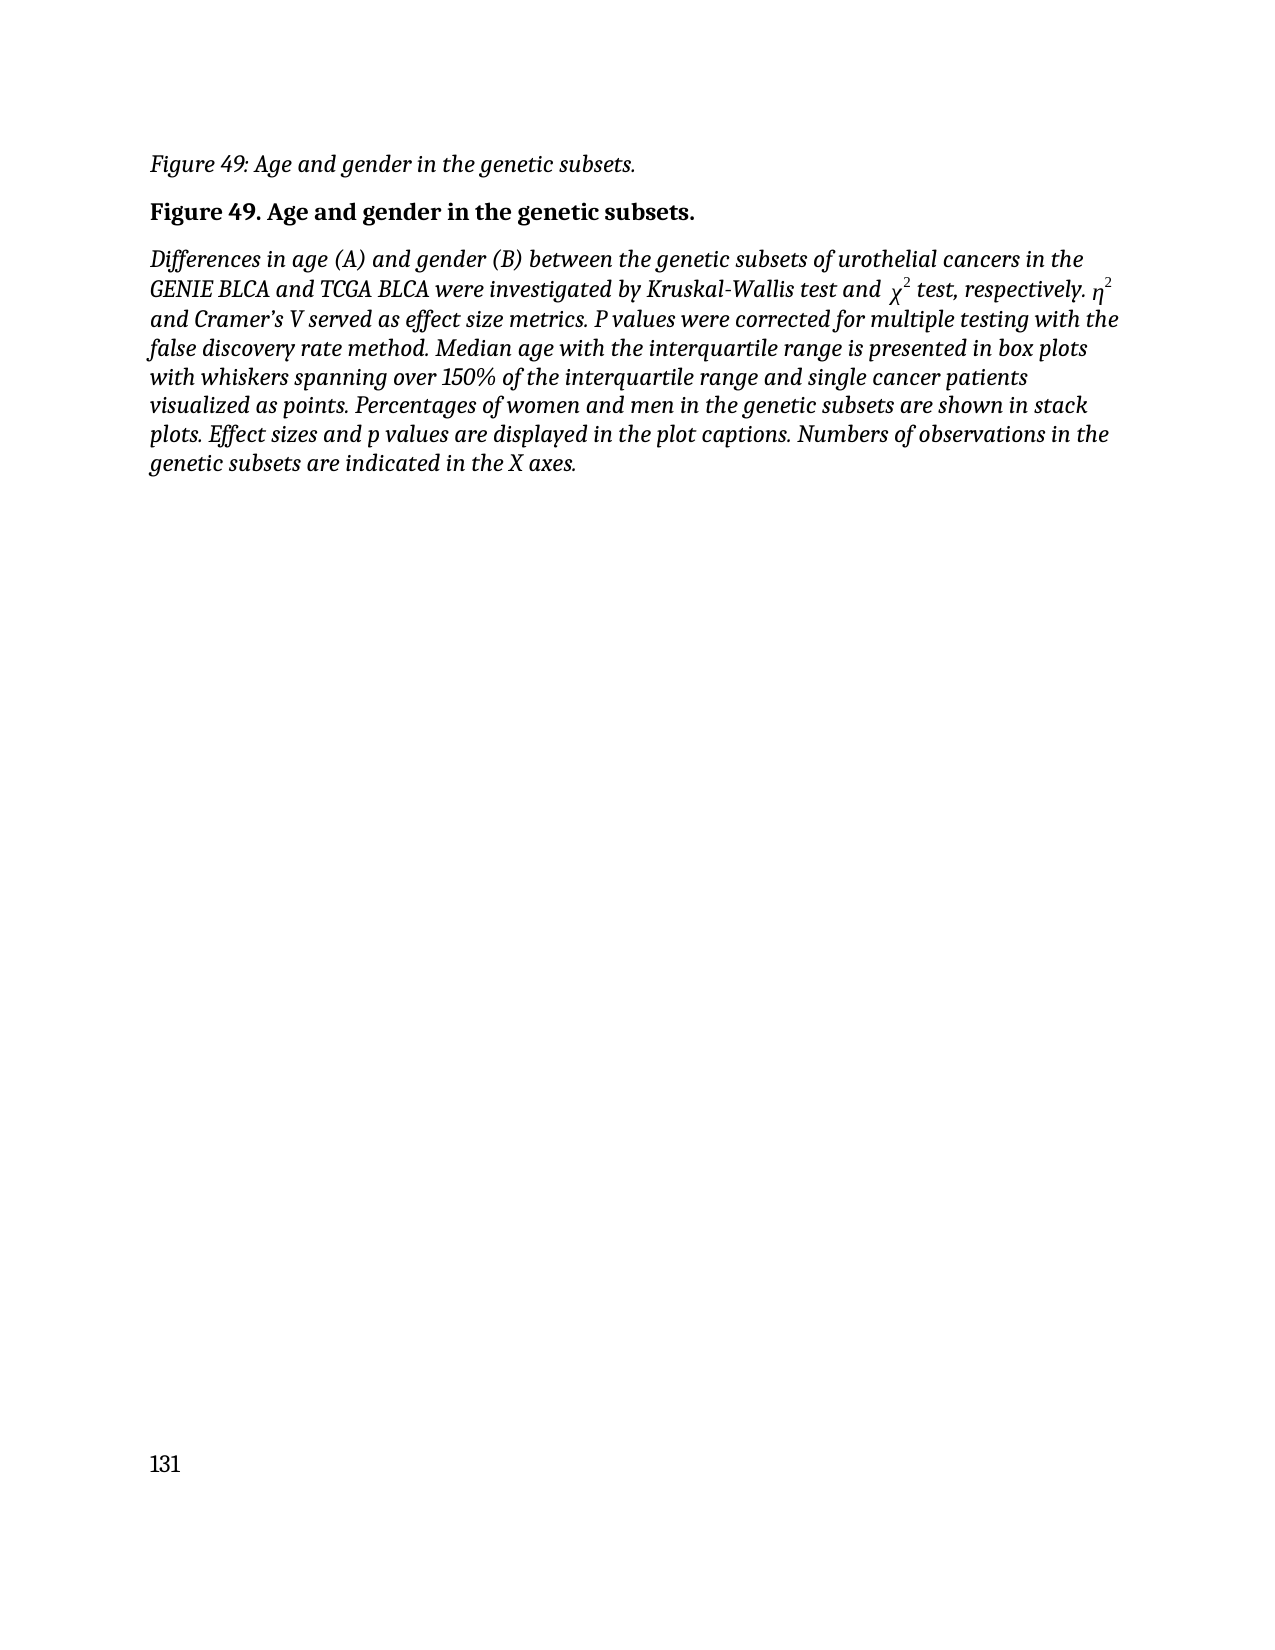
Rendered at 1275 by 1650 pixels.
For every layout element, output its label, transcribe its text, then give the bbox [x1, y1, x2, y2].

text Figure 49: Age and gender in the genetic subsets. [150, 150, 1125, 179]
text Differences in age (A) and gender (B) between the genetic subsets of urothelial cancers in the GENIE BLCA and TCGA BLCA were investigated by Kruskal-Wallis test and test, respectively. and Cramer’s V served as effect size metrics. P values were corrected for multiple testing with the false discovery rate method. Median age with the interquartile range is presented in box plots with whiskers spanning over 150% of the interquartile range and single cancer patients visualized as points. Percentages of women and men in the genetic subsets are shown in stack plots. Effect sizes and p values are displayed in the plot captions. Numbers of observations in the genetic subsets are indicated in the X axes. [150, 245, 1125, 477]
text Figure 49. Age and gender in the genetic subsets. [150, 197, 1125, 226]
